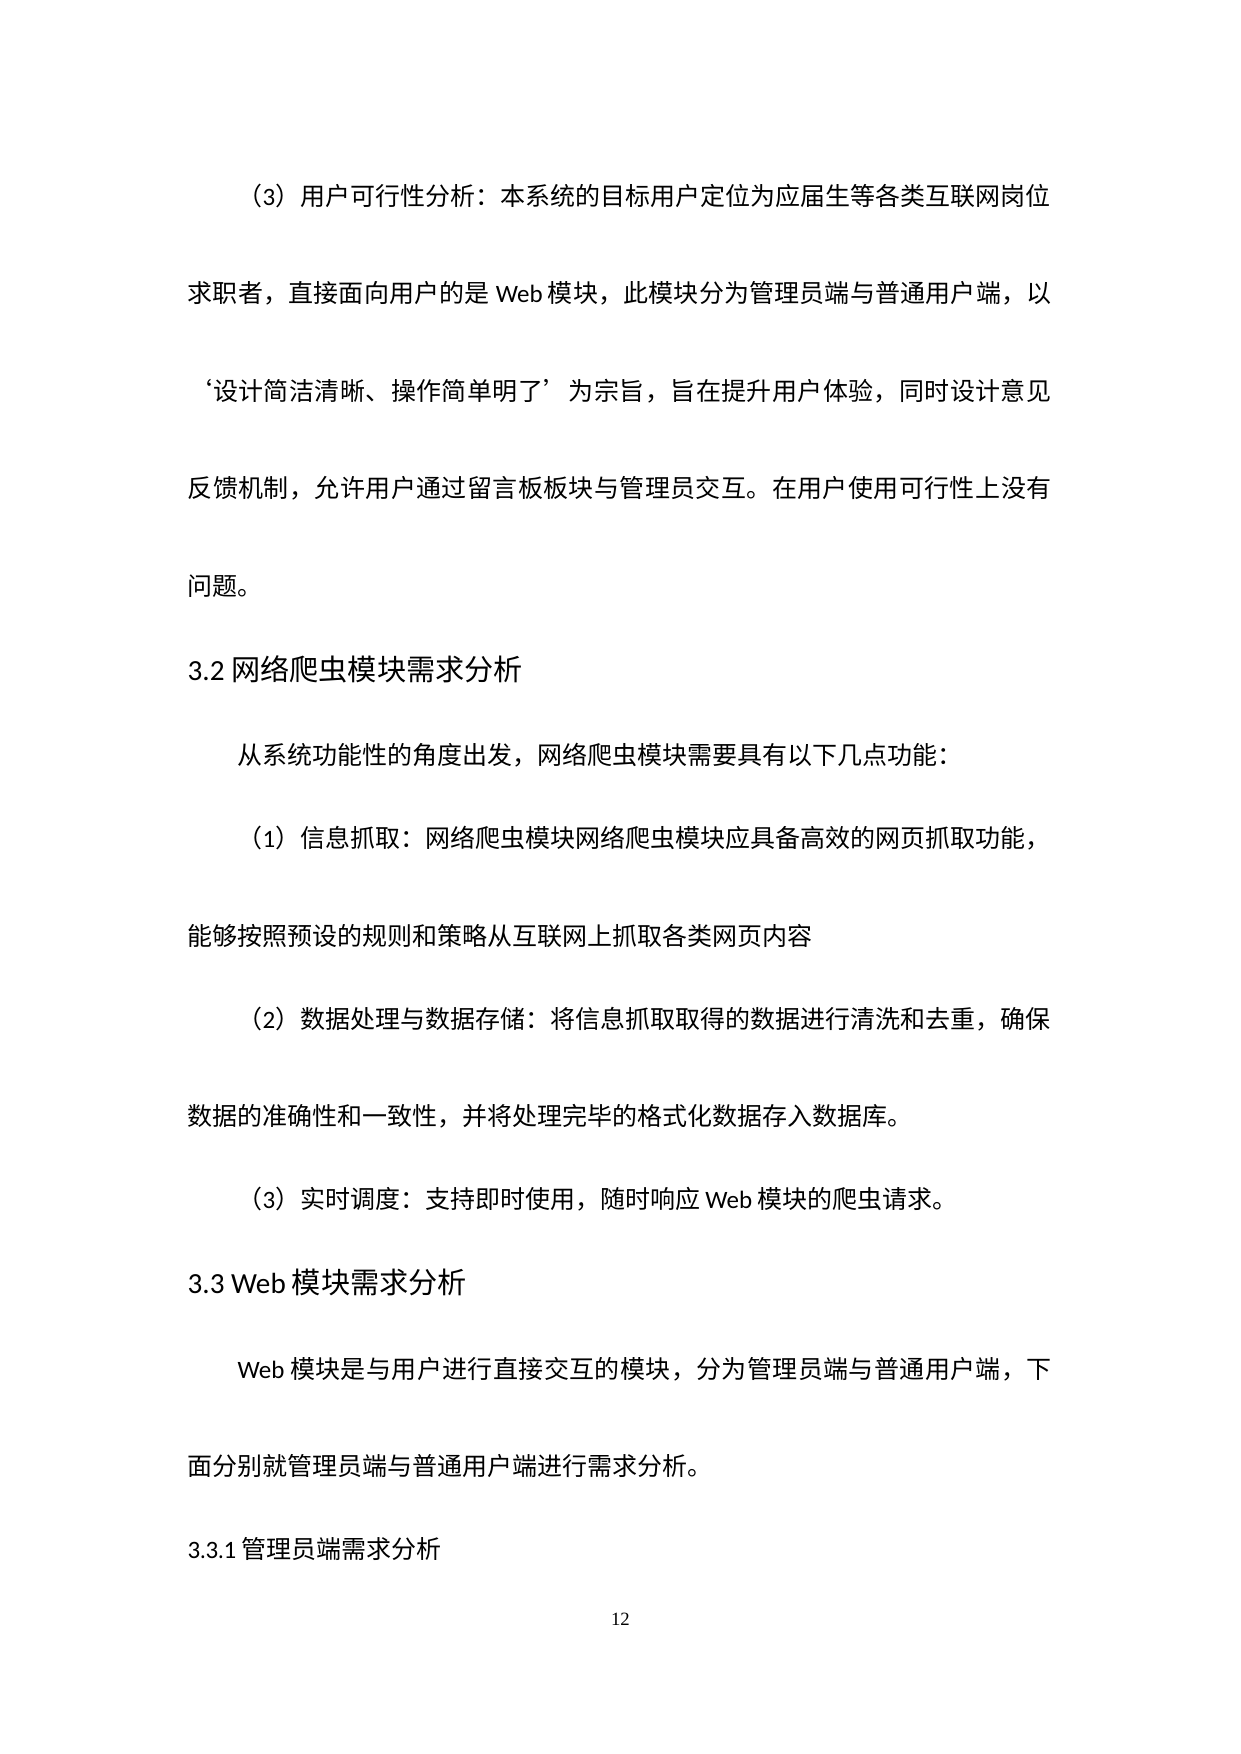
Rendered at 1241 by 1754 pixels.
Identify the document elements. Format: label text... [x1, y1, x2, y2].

text （2）数据处理与数据存储：将信息抓取取得的数据进行清洗和去重，确保数据的准确性和一致性，并将处理完毕的格式化数据存入数据库。 [187, 985, 1053, 1147]
text 3.3 Web模块需求分析 [187, 1249, 1053, 1314]
text 从系统功能性的角度出发，网络爬虫模块需要具有以下几点功能： [187, 721, 1053, 786]
text 3.3.1 管理员端需求分析 [187, 1516, 1053, 1581]
text （3）实时调度：支持即时使用，随时响应Web模块的爬虫请求。 [187, 1166, 1053, 1231]
text Web模块是与用户进行直接交互的模块，分为管理员端与普通用户端，下面分别就管理员端与普通用户端进行需求分析。 [187, 1335, 1053, 1497]
text （3）用户可行性分析：本系统的目标用户定位为应届生等各类互联网岗位求职者，直接面向用户的是Web模块，此模块分为管理员端与普通用户端，以‘设计简洁清晰、操作简单明了’为宗旨，旨在提升用户体验，同时设计意见反馈机制，允许用户通过留言板板块与管理员交互。在用户使用可行性上没有问题。 [187, 162, 1053, 617]
text 3.2 网络爬虫模块需求分析 [187, 635, 1053, 700]
text （1）信息抓取：网络爬虫模块网络爬虫模块应具备高效的网页抓取功能，能够按照预设的规则和策略从互联网上抓取各类网页内容 [187, 804, 1053, 967]
